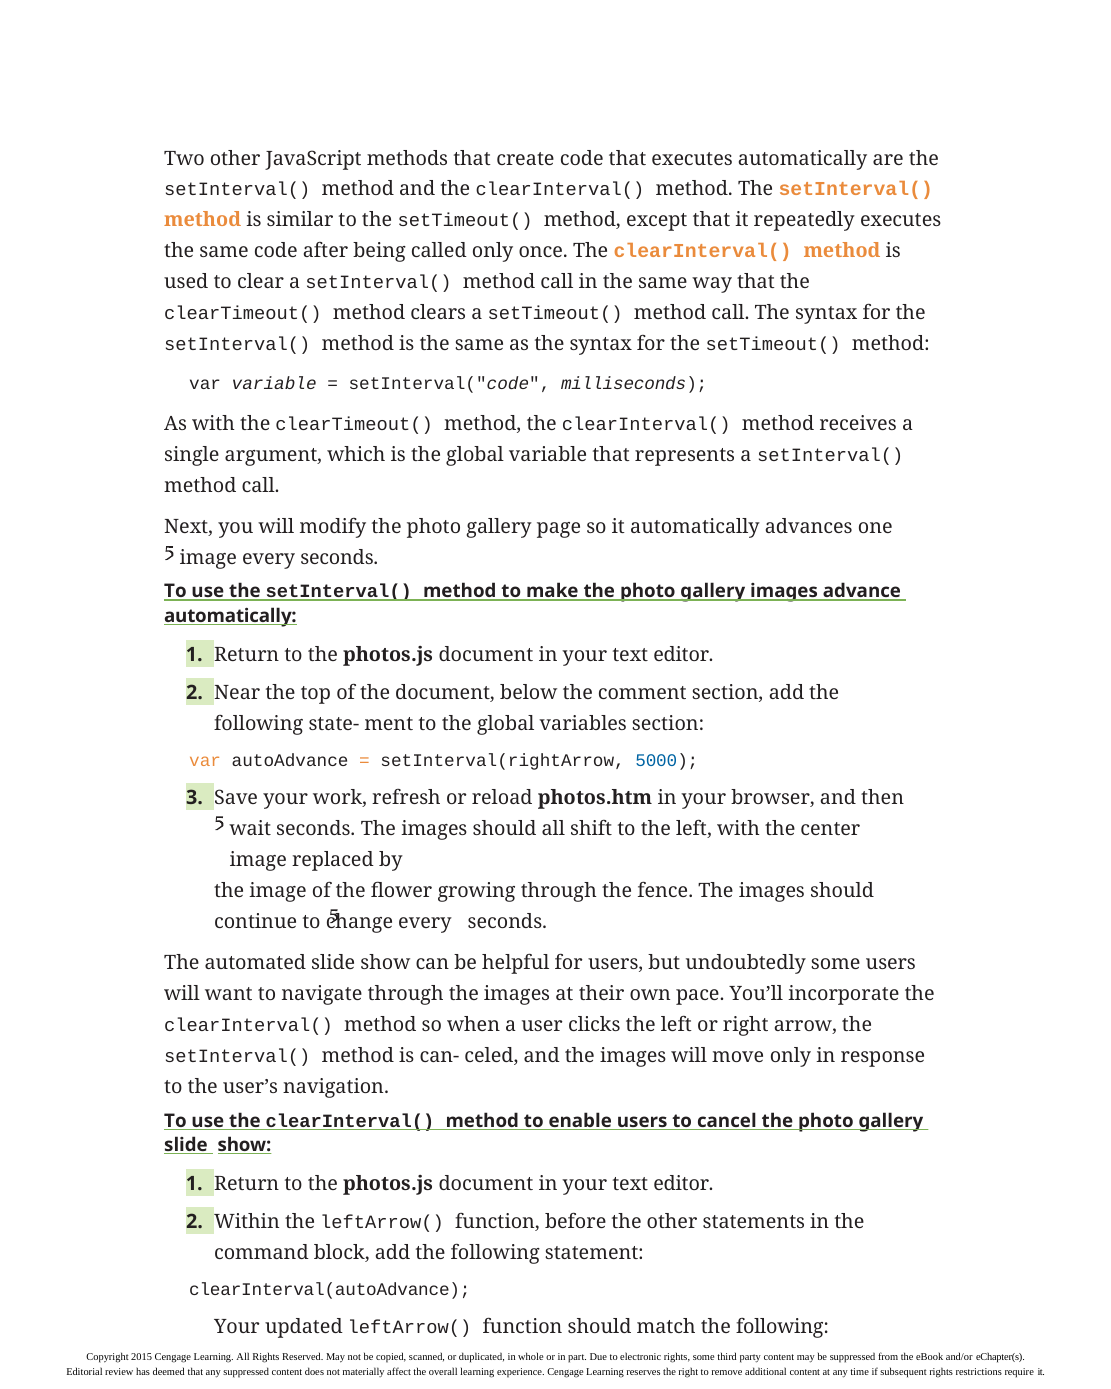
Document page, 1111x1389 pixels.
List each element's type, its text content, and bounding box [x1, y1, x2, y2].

text Your updated leftArrow() function should match the following: [214, 1312, 1110, 1339]
text Next, you will modify the photo gallery page so it automatically advances one image every seconds. [164, 513, 925, 571]
text The automated slide show can be helpful for users, but undoubtedly some users will want to navigate through the images at their own pace. You’ll incorporate the clearInterval() method so when a user clicks the left or right arrow, the setInterval() method is can- celed, and the images will move only in response to the user’s navigation. [164, 948, 947, 1099]
list Within the leftArrow() function, before the other statements in the command block, add the following statement: [186, 1207, 902, 1265]
text var autoAdvance = setInterval(rightArrow, 5000); [189, 752, 1110, 772]
text To use the setInterval() method to make the photo gallery images advance automatically: [164, 578, 908, 627]
list Near the top of the document, below the comment section, add the following state- ment to the global variables section: [186, 678, 921, 736]
text As with the clearTimeout() method, the clearInterval() method receives a single argument, which is the global variable that represents a setInterval() method call. [164, 409, 925, 498]
text the image of the flower growing through the fence. The images should continue to change every seconds. [214, 876, 925, 934]
list Return to the photos.js document in your text editor. [214, 640, 1110, 667]
text Two other JavaScript methods that create code that executes automatically are the setInterval() method and the clearInterval() method. The setInterval() method is similar to the setTimeout() method, except that it repeatedly executes the same code after being called only once. The clearInterval() method is used to clear a setInterval() method call in the same way that the clearTimeout() method clears a setTimeout() method call. The syntax for the setInterval() method is the same as the syntax for the setTimeout() method: [164, 144, 947, 357]
list Save your work, refresh or reload photos.htm in your browser, and then wait seconds. The images should all shift to the left, with the center image replaced by [186, 783, 916, 872]
list Return to the photos.js document in your text editor. [214, 1169, 1110, 1196]
text var variable = setInterval("code", milliseconds); [189, 375, 1110, 395]
text To use the clearInterval() method to enable users to cancel the photo gallery slide show: [164, 1107, 947, 1157]
text clearInterval(autoAdvance); [189, 1281, 1110, 1301]
